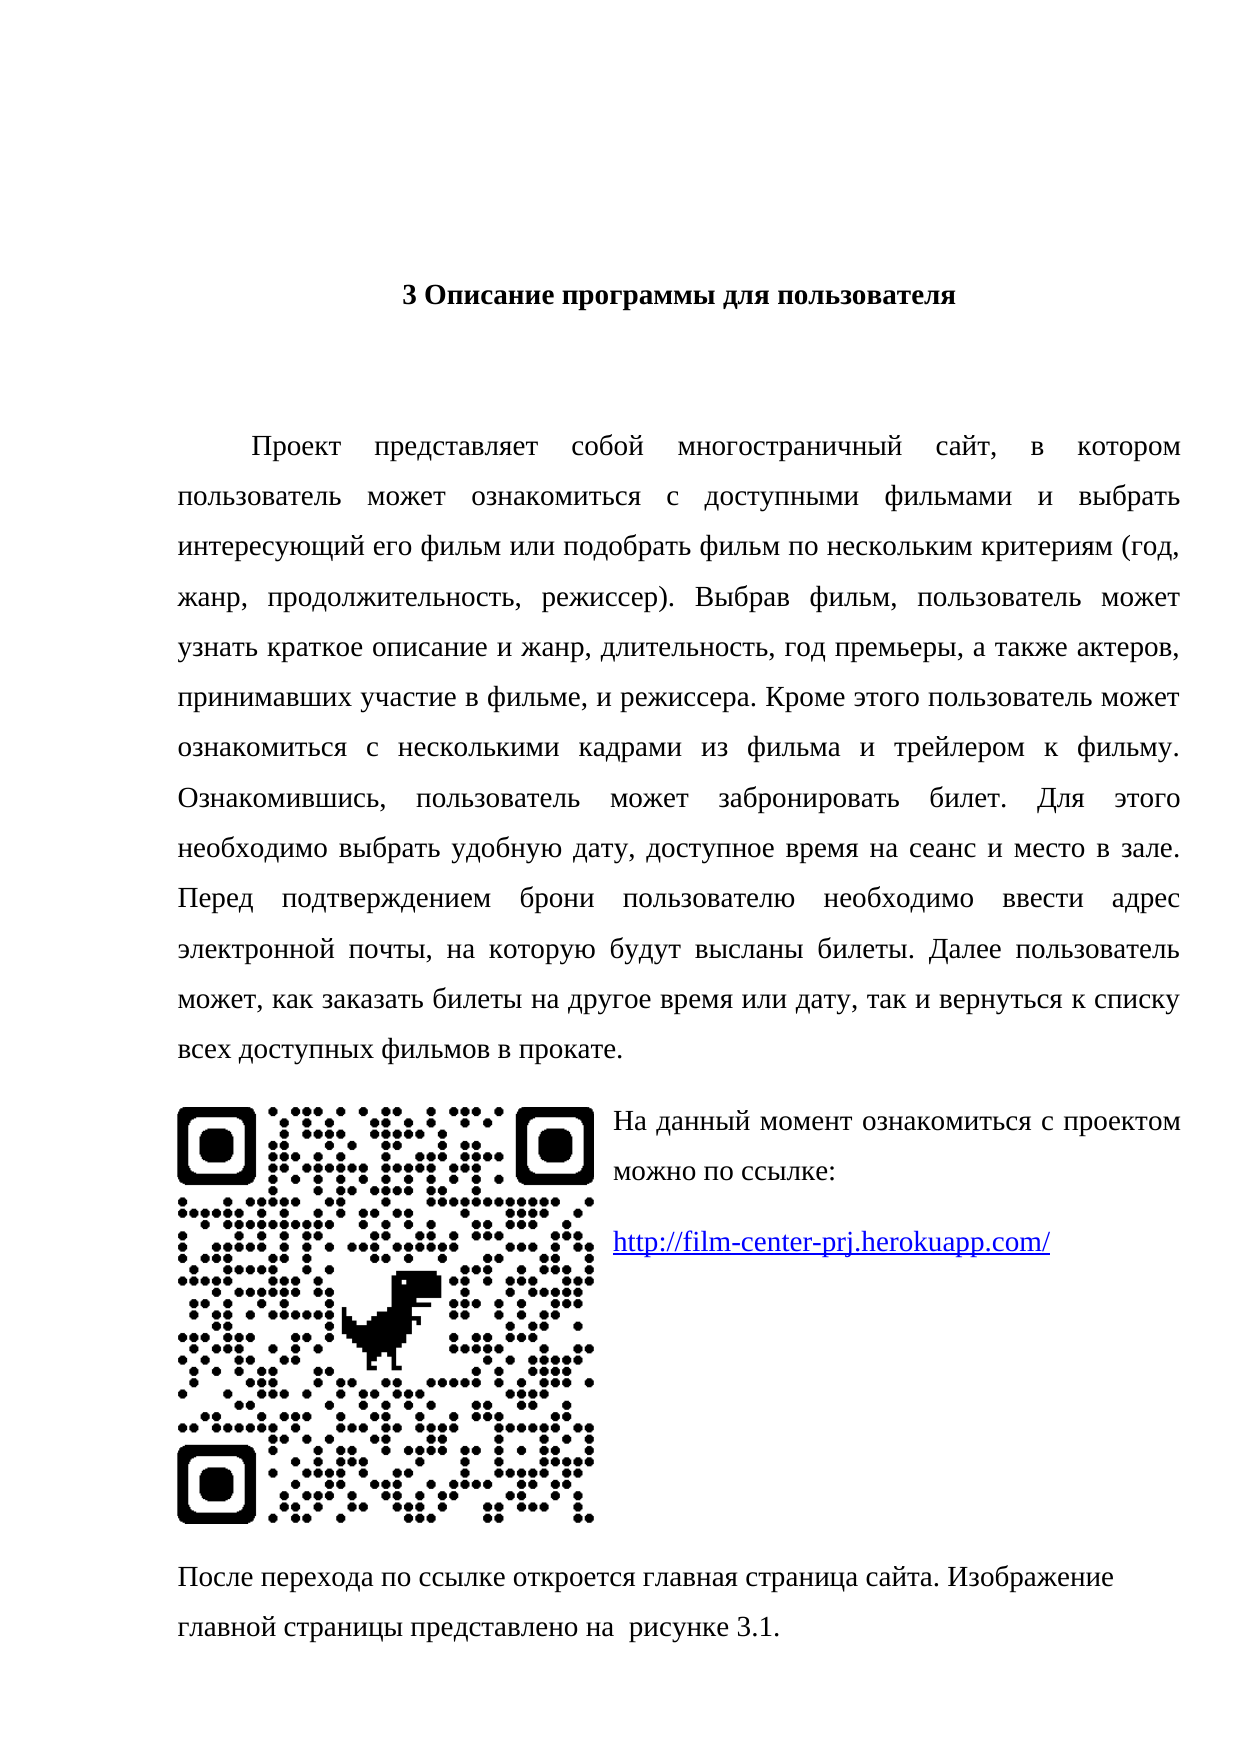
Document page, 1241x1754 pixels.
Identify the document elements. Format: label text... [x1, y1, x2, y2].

text На данный момент ознакомиться с проектом можно по ссылке: [177, 1103, 1181, 1186]
text После перехода по ссылке откроется главная страница сайта. Изображение главной страницы представлено на рисунке 3.1. [177, 1559, 1181, 1643]
text http://film-center-prj.herokuapp.com/ [594, 1224, 1181, 1258]
text 3 Описание программы для пользователя [177, 277, 1181, 311]
picture [177, 1107, 594, 1524]
text Проект представляет собой многостраничный сайт, в котором пользователь может ознакомиться с доступными фильмами и выбрать интересующий его фильм или подобрать фильм по нескольким критериям (год, жанр, продолжительность, режиссер). Выбрав фильм, пользователь может узнать краткое описание и жанр, длительность, год премьеры, а также актеров, принимавших участие в фильме, и режиссера. Кроме этого пользователь может ознакомиться с несколькими кадрами из фильма и трейлером к фильму. Ознакомившись, пользователь может забронировать билет. Для этого необходимо выбрать удобную дату, доступное время на сеанс и место в зале. Перед подтверждением брони пользователю необходимо ввести адрес электронной почты, на которую будут высланы билеты. Далее пользователь может, как заказать билеты на другое время или дату, так и вернуться к списку всех доступных фильмов в прокате. [177, 428, 1181, 1065]
